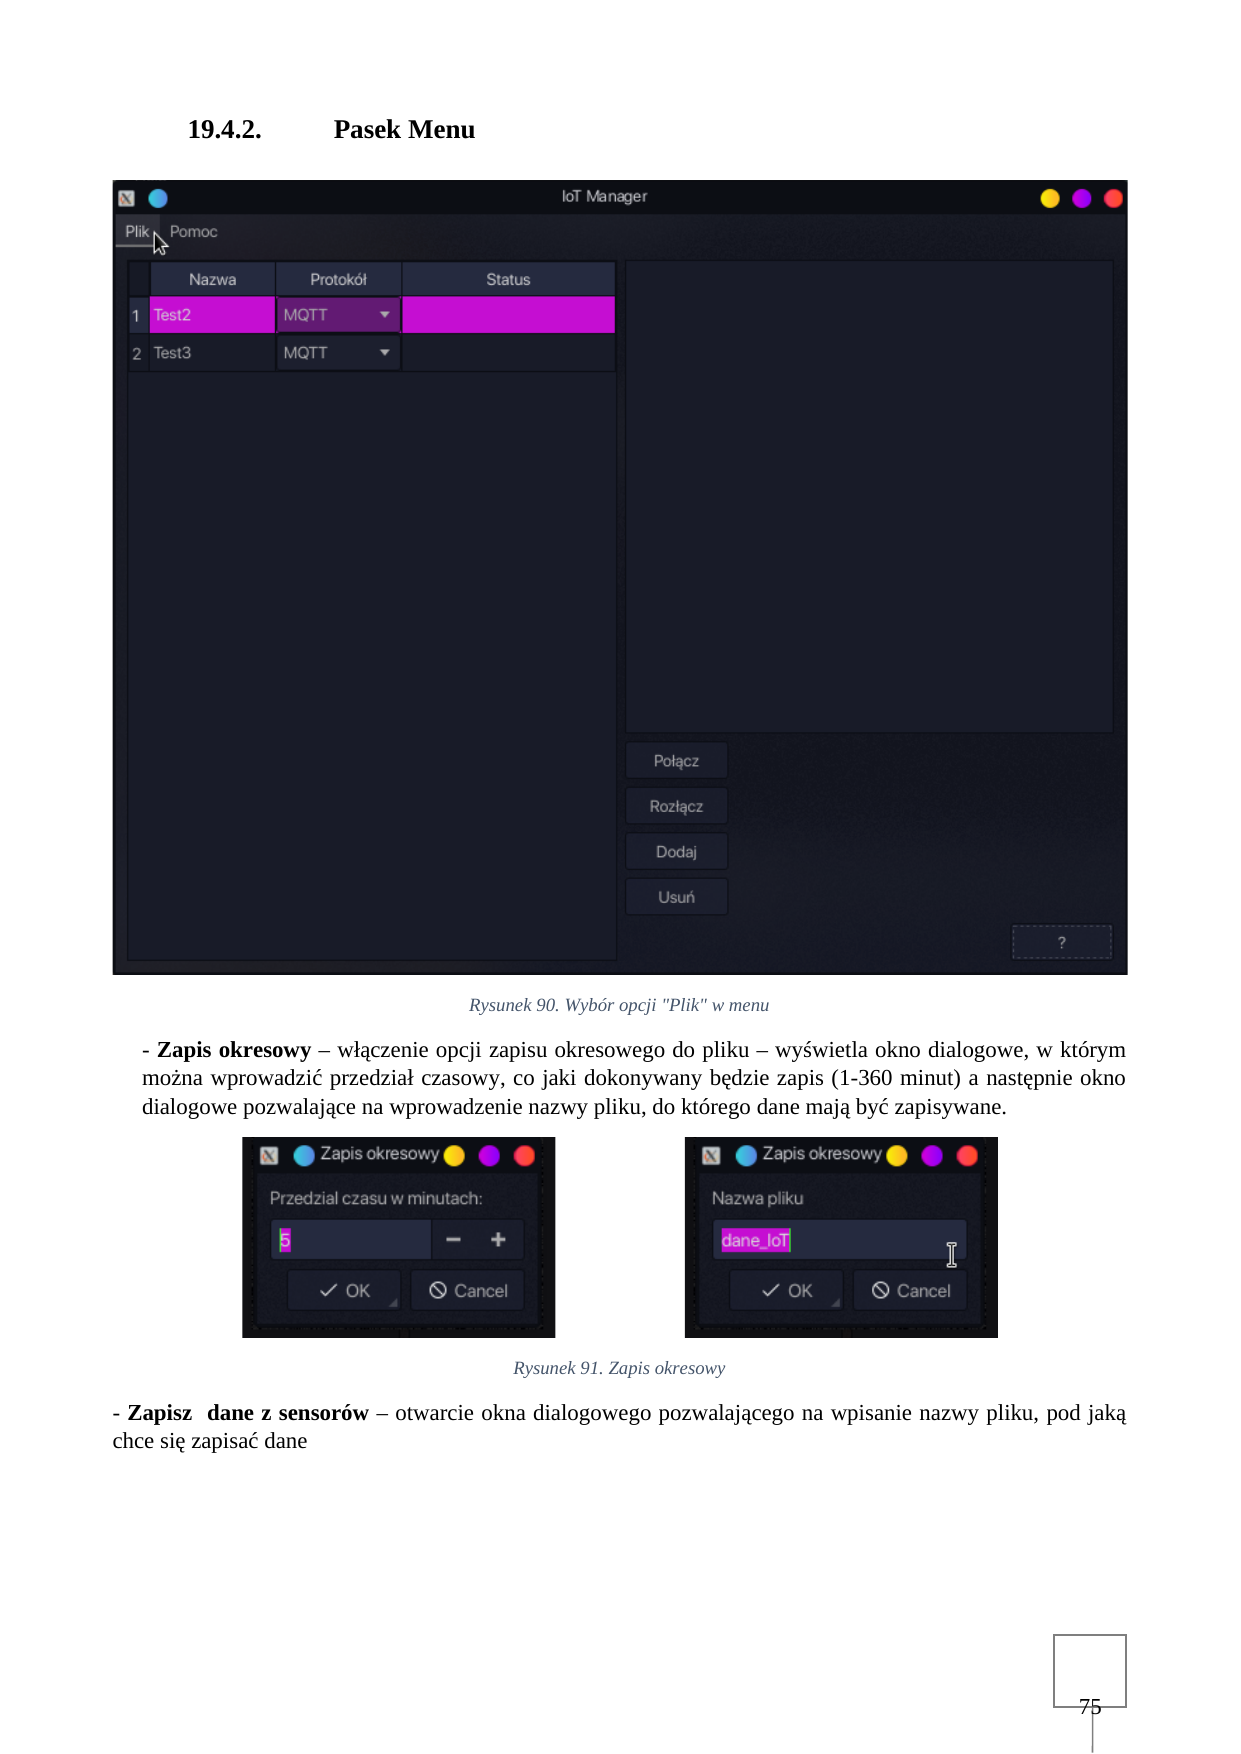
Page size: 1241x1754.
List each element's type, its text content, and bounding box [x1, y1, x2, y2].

picture [112, 180, 1128, 975]
picture [242, 1137, 556, 1338]
picture [684, 1137, 998, 1338]
text - Zapis okresowy – włączenie opcji zapisu okresowego do pliku – wyświetla okno dialogowe, w którym można wprowadzić przedział czasowy, co jaki dokonywany będzie zapis (1-360 minut) a następnie okno dialogowe pozwalające na wprowadzenie nazwy pliku, do którego dane mają być zapisywane. [142, 1036, 1128, 1119]
text - Zapisz dane z sensorów – otwarcie okna dialogowego pozwalającego na wpisanie nazwy pliku, pod jaką chce się zapisać dane [112, 1399, 1128, 1454]
subtitle Pasek Menu [187, 113, 1128, 177]
